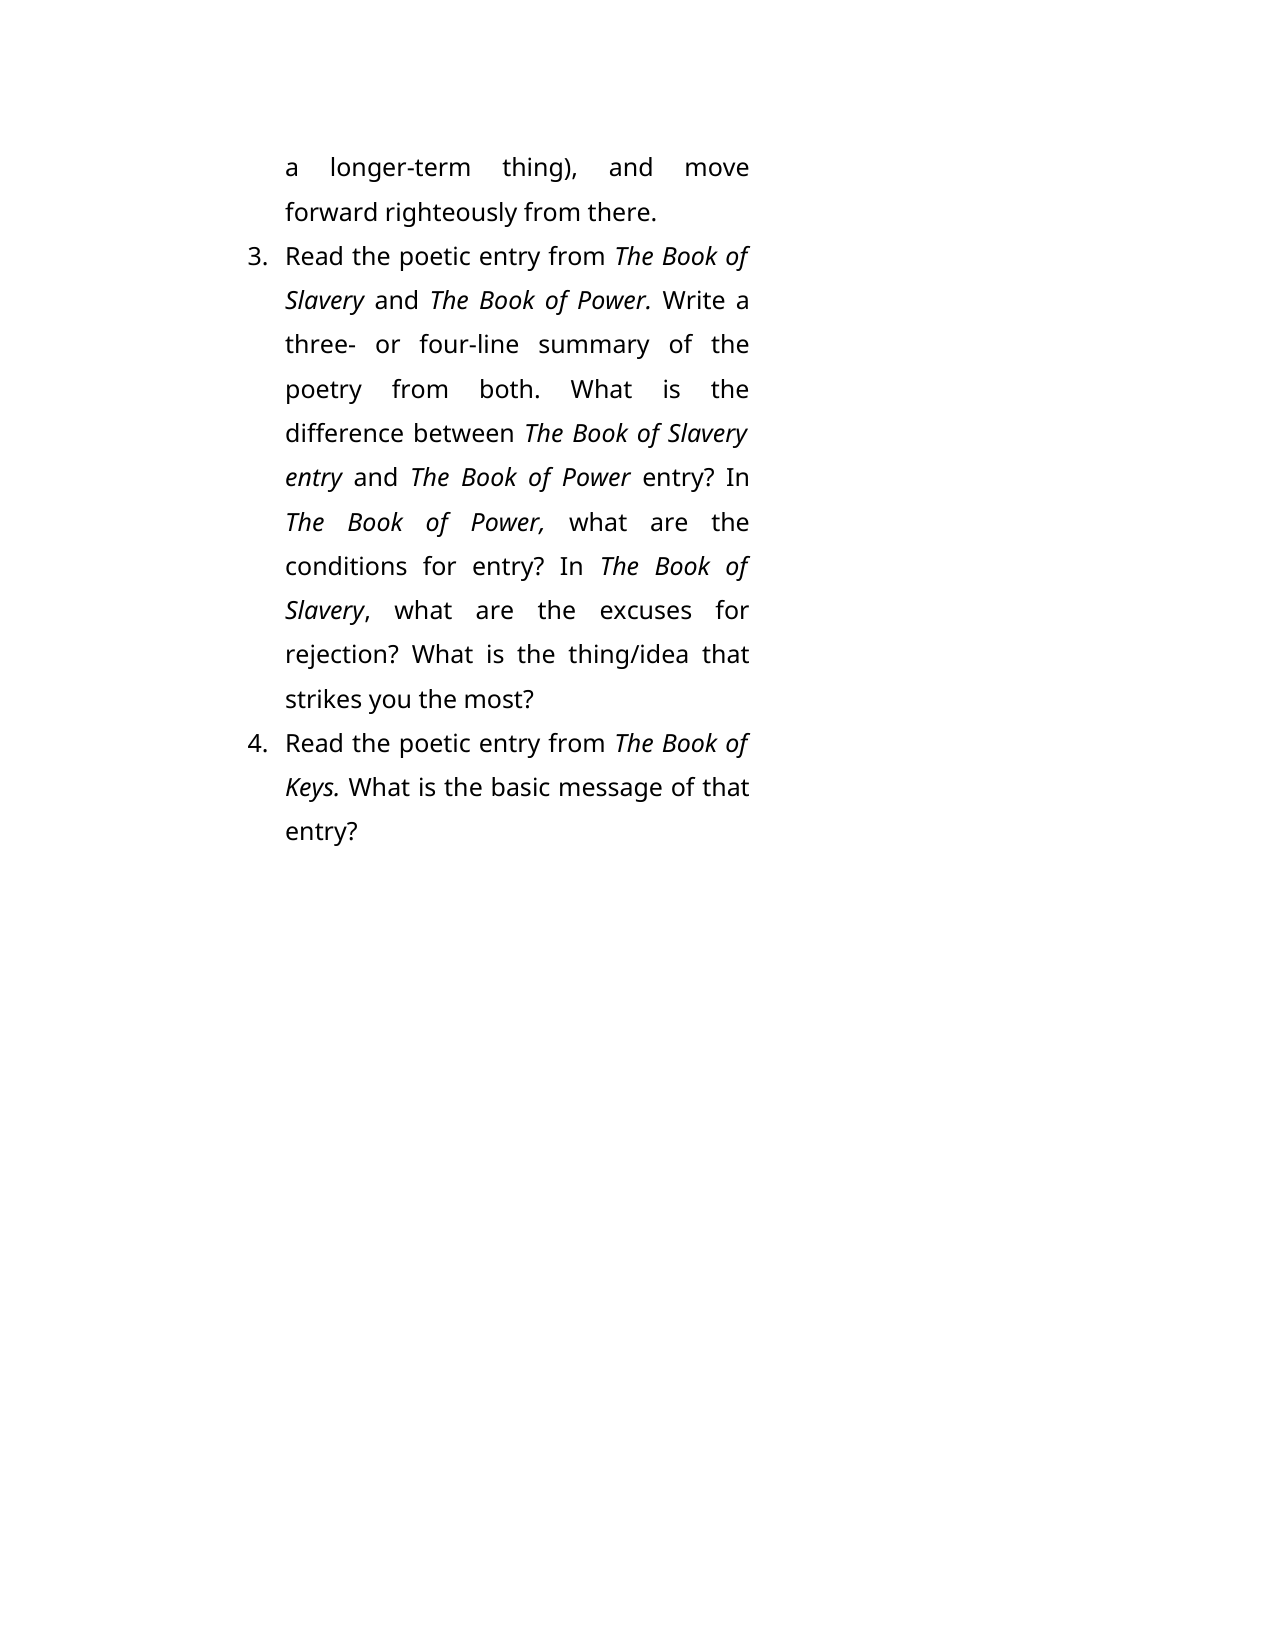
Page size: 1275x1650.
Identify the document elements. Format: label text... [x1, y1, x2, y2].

list Read the poetic entry from The Book of Slavery and The Book of Power. Write a three- or four-line summary of the poetry from both. What is the difference between The Book of Slavery entry and The Book of Power entry? In The Book of Power, what are the conditions for entry? In The Book of Slavery, what are the excuses for rejection? What is the thing/idea that strikes you the most? [247, 238, 750, 715]
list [247, 150, 750, 228]
list Read the poetic entry from The Book of Keys. What is the basic message of that entry? [247, 726, 750, 848]
